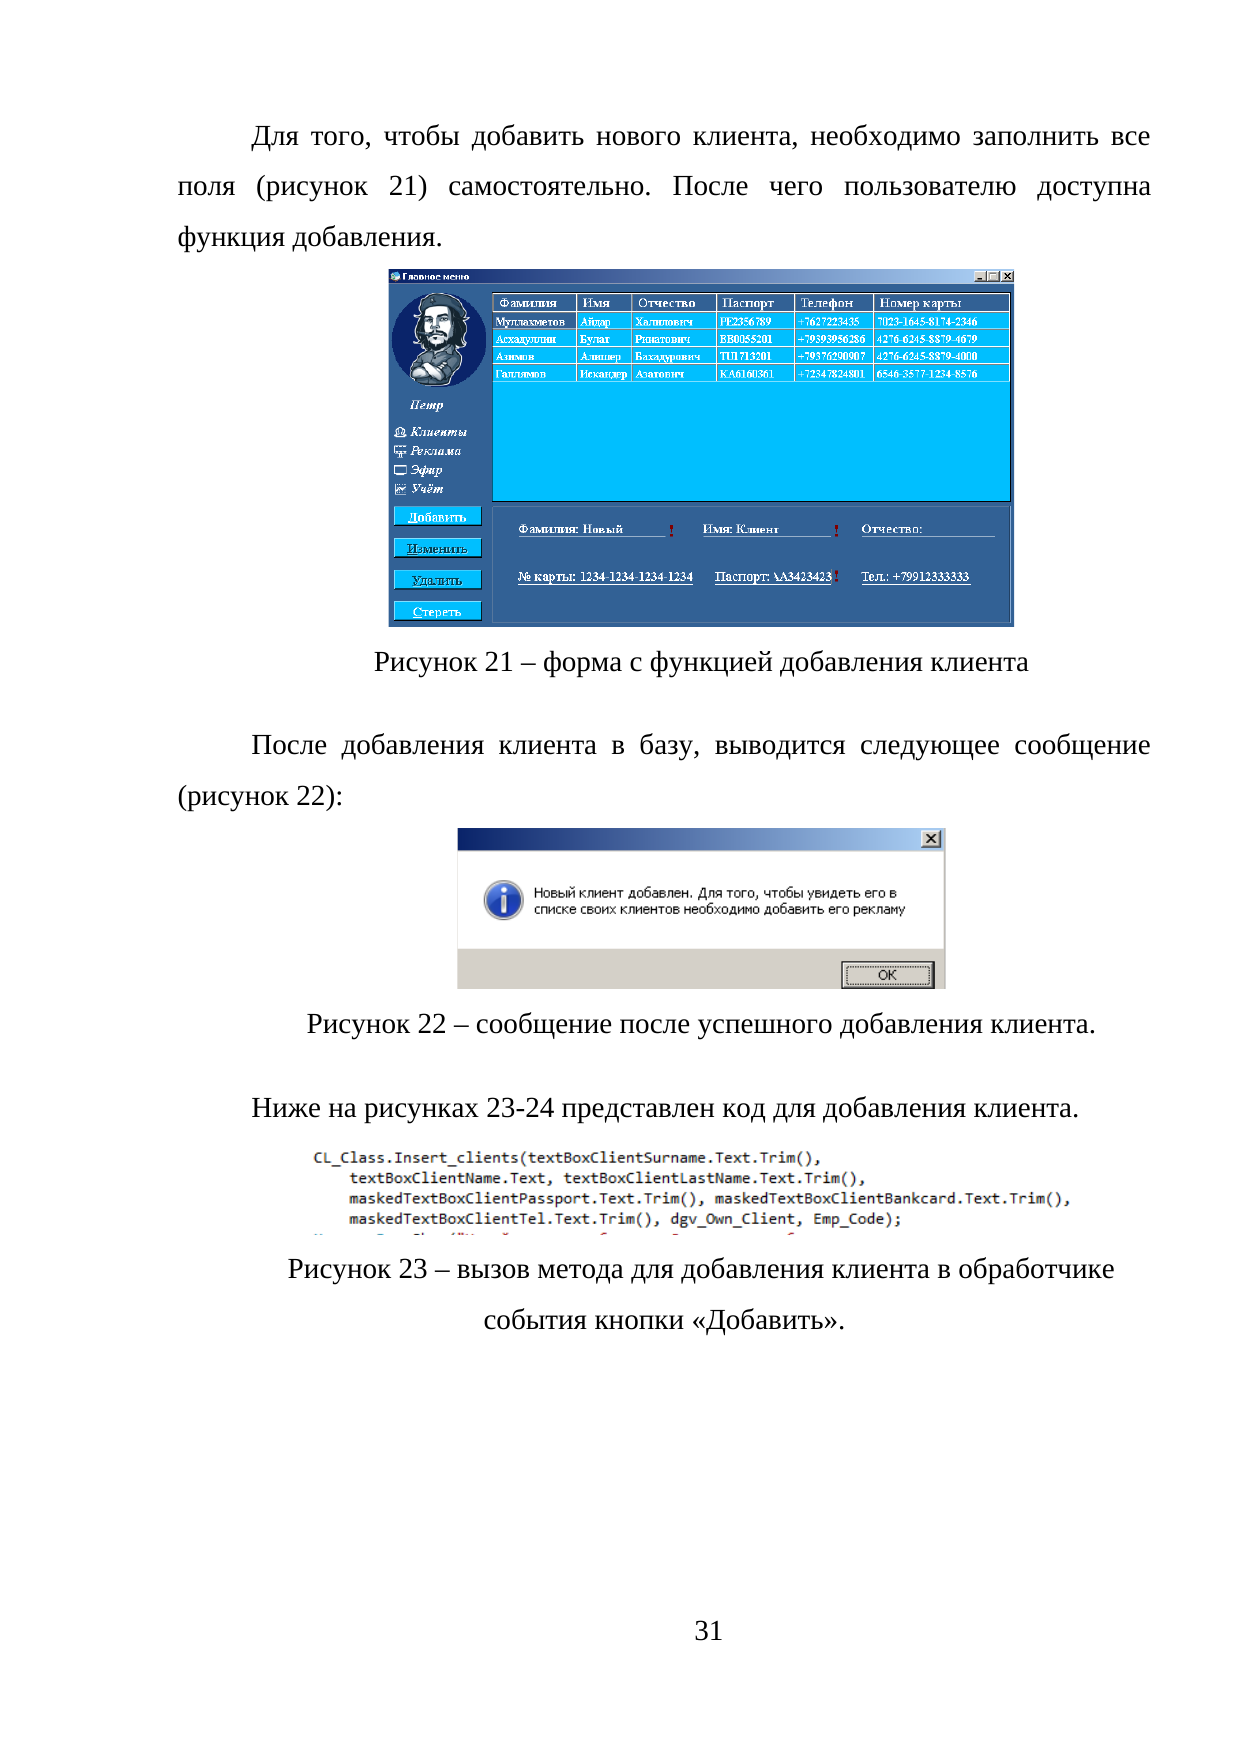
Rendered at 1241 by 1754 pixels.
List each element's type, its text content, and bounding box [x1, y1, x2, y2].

list Рисунок 22 – сообщение после успешного добавления клиента. [177, 1006, 1152, 1039]
list Рисунок 21 – форма с функцией добавления клиента [177, 644, 1152, 677]
list После добавления клиента в базу, выводится следующее сообщение (рисунок 22): [177, 727, 1152, 811]
picture [457, 828, 946, 989]
list Для того, чтобы добавить нового клиента, необходимо заполнить все поля (рисунок 21) самостоятельно. После чего пользователю доступна функция добавления. [177, 118, 1152, 252]
list Ниже на рисунках 23-24 представлен код для добавления клиента. [177, 1090, 1152, 1123]
picture [312, 1140, 1091, 1235]
list Рисунок 23 – вызов метода для добавления клиента в обработчике события кнопки «Добавить». [177, 1252, 1152, 1335]
picture [388, 269, 1015, 627]
